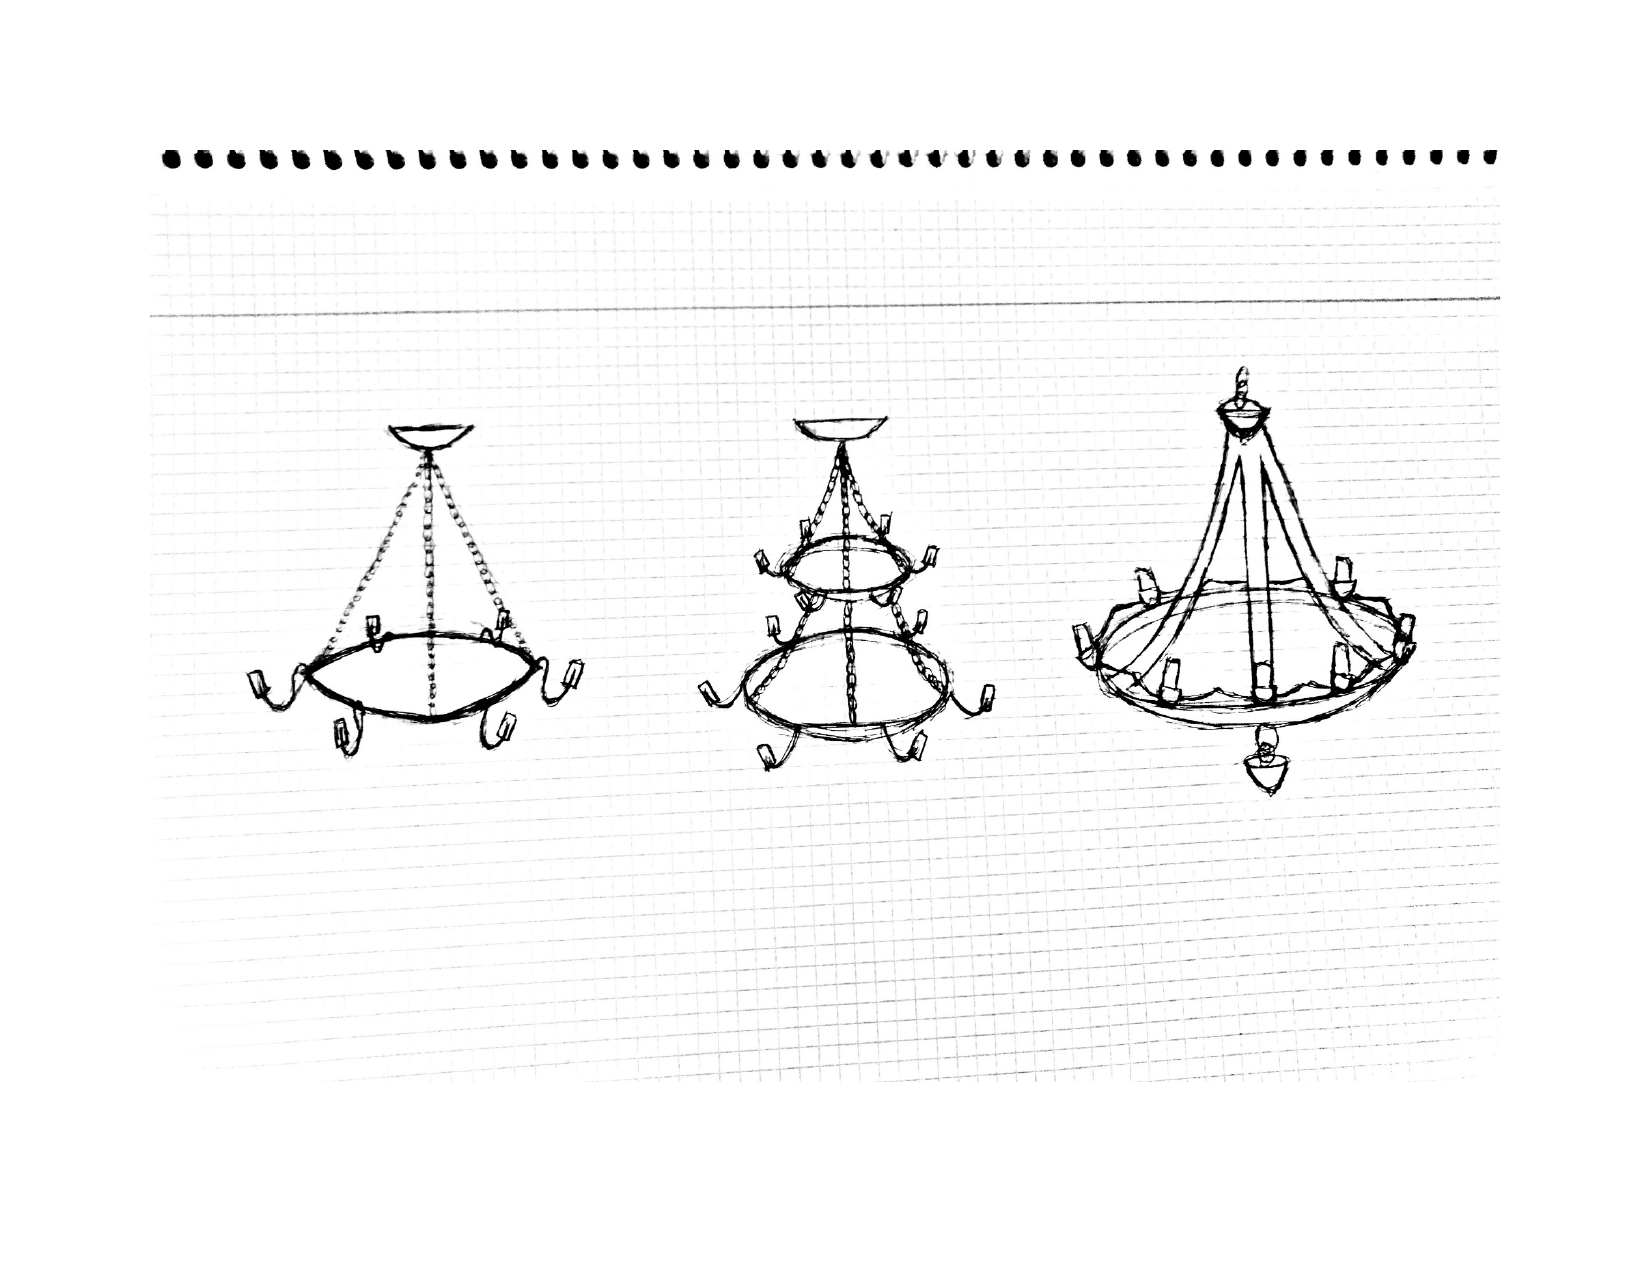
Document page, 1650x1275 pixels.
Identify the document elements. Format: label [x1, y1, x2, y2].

picture [150, 150, 1500, 1082]
